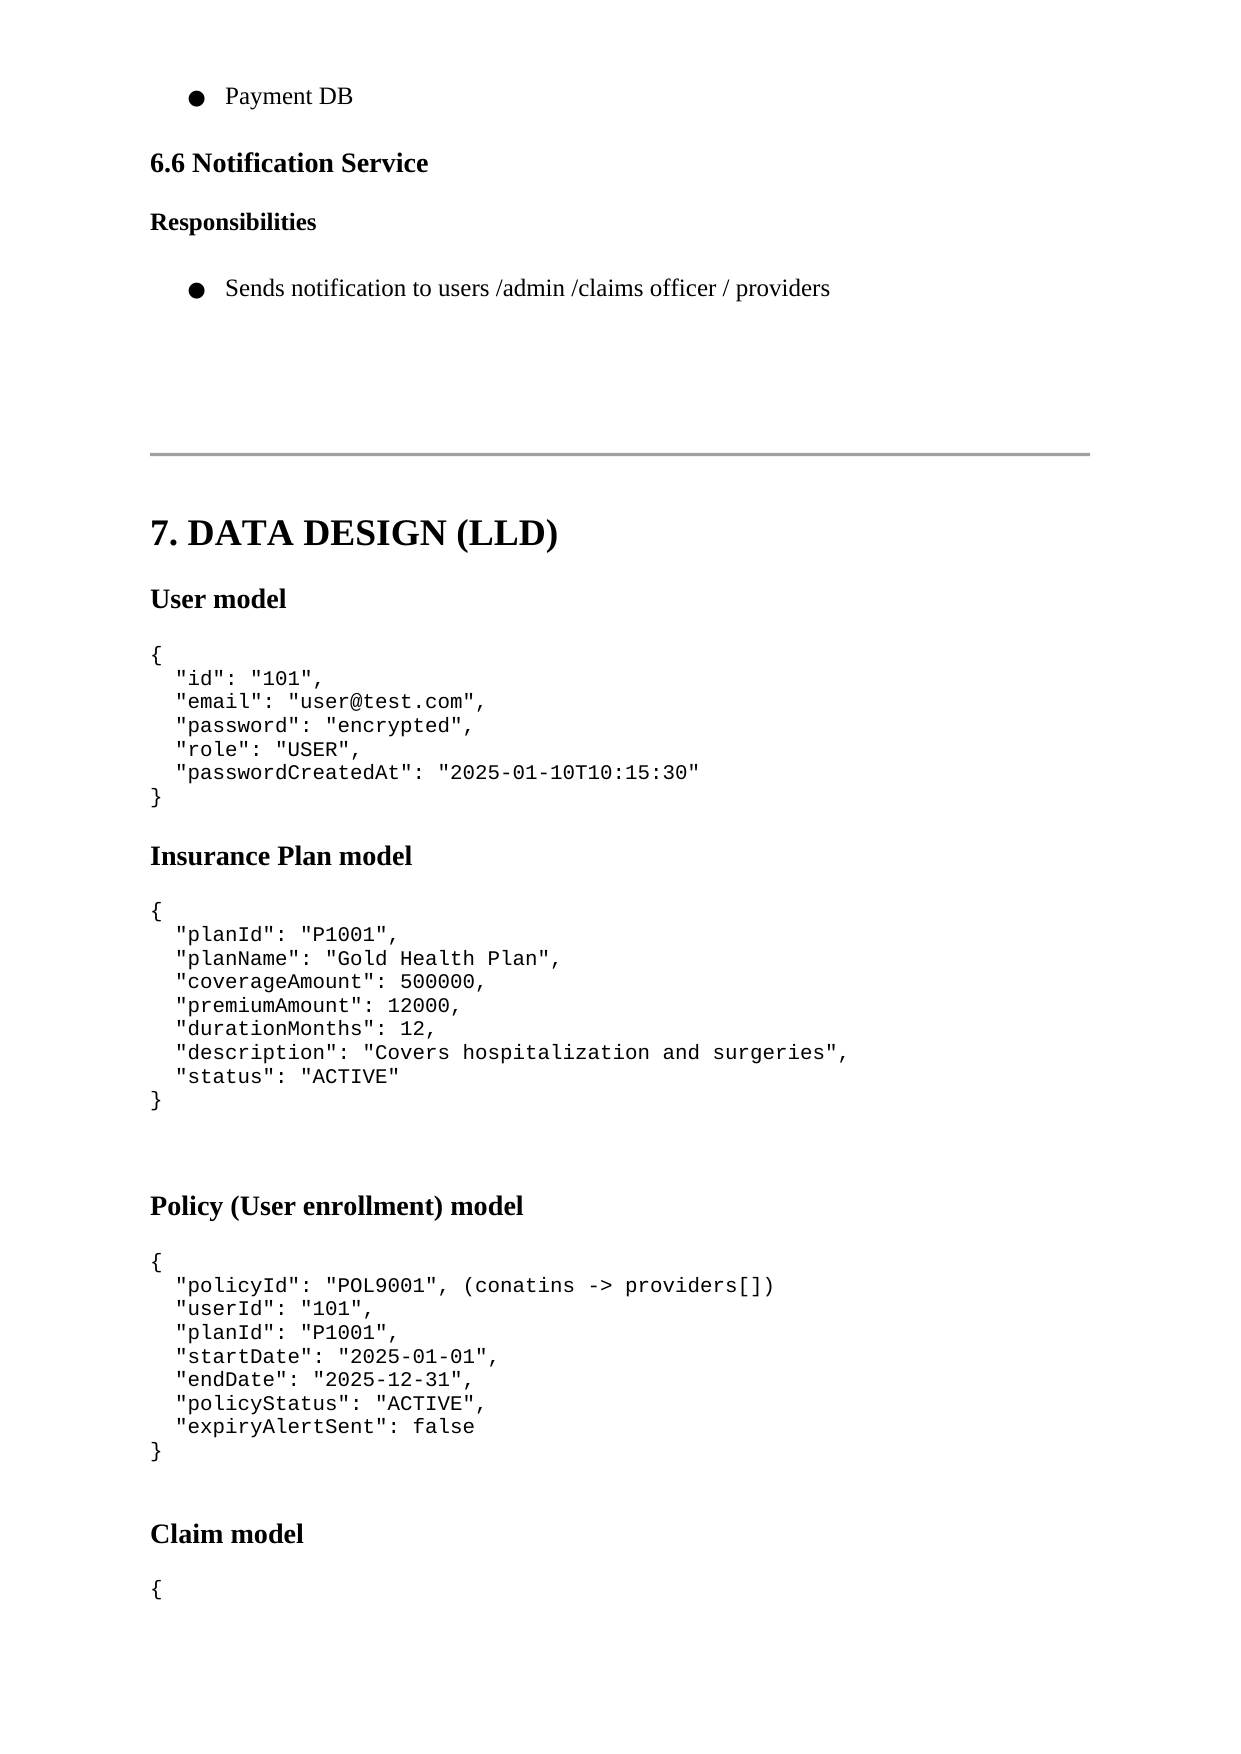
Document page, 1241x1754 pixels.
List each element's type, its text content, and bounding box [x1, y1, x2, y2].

text } [150, 1440, 1090, 1464]
text Policy (User enrollment) model [150, 1189, 1090, 1222]
text "expiryAlertSent": false [150, 1417, 1090, 1440]
text "planId": "P1001", [150, 1322, 1090, 1346]
text "policyStatus": "ACTIVE", [150, 1393, 1090, 1417]
text "planId": "P1001", [150, 924, 1090, 947]
text "status": "ACTIVE" [150, 1066, 1090, 1089]
text "role": "USER", [150, 738, 1090, 762]
text "id": "101", [150, 668, 1090, 691]
text { [150, 1578, 1090, 1602]
text } [150, 1089, 1090, 1113]
text "userId": "101", [150, 1298, 1090, 1322]
text "planName": "Gold Health Plan", [150, 947, 1090, 971]
text } [150, 786, 1090, 809]
text 6.6 Notification Service [150, 146, 1090, 178]
text User model [150, 582, 1090, 615]
list Payment DB [187, 74, 1090, 117]
text "durationMonths": 12, [150, 1018, 1090, 1042]
text "email": "user@test.com", [150, 691, 1090, 715]
text 7. DATA DESIGN (LLD) [150, 510, 1090, 553]
text Claim model [150, 1517, 1090, 1549]
text { [150, 1251, 1090, 1275]
text "endDate": "2025-12-31", [150, 1369, 1090, 1393]
text "startDate": "2025-01-01", [150, 1346, 1090, 1369]
text "passwordCreatedAt": "2025-01-10T10:15:30" [150, 762, 1090, 786]
text "description": "Covers hospitalization and surgeries", [150, 1042, 1090, 1066]
text "policyId": "POL9001", (conatins -> providers[]) [150, 1275, 1090, 1298]
text { [150, 644, 1090, 668]
text Insurance Plan model [150, 839, 1090, 871]
text "premiumAmount": 12000, [150, 995, 1090, 1018]
text "password": "encrypted", [150, 715, 1090, 738]
text { [150, 900, 1090, 924]
list Sends notification to users /admin /claims officer / providers [187, 265, 1090, 308]
text Responsibilities [150, 207, 1090, 236]
text "coverageAmount": 500000, [150, 971, 1090, 995]
